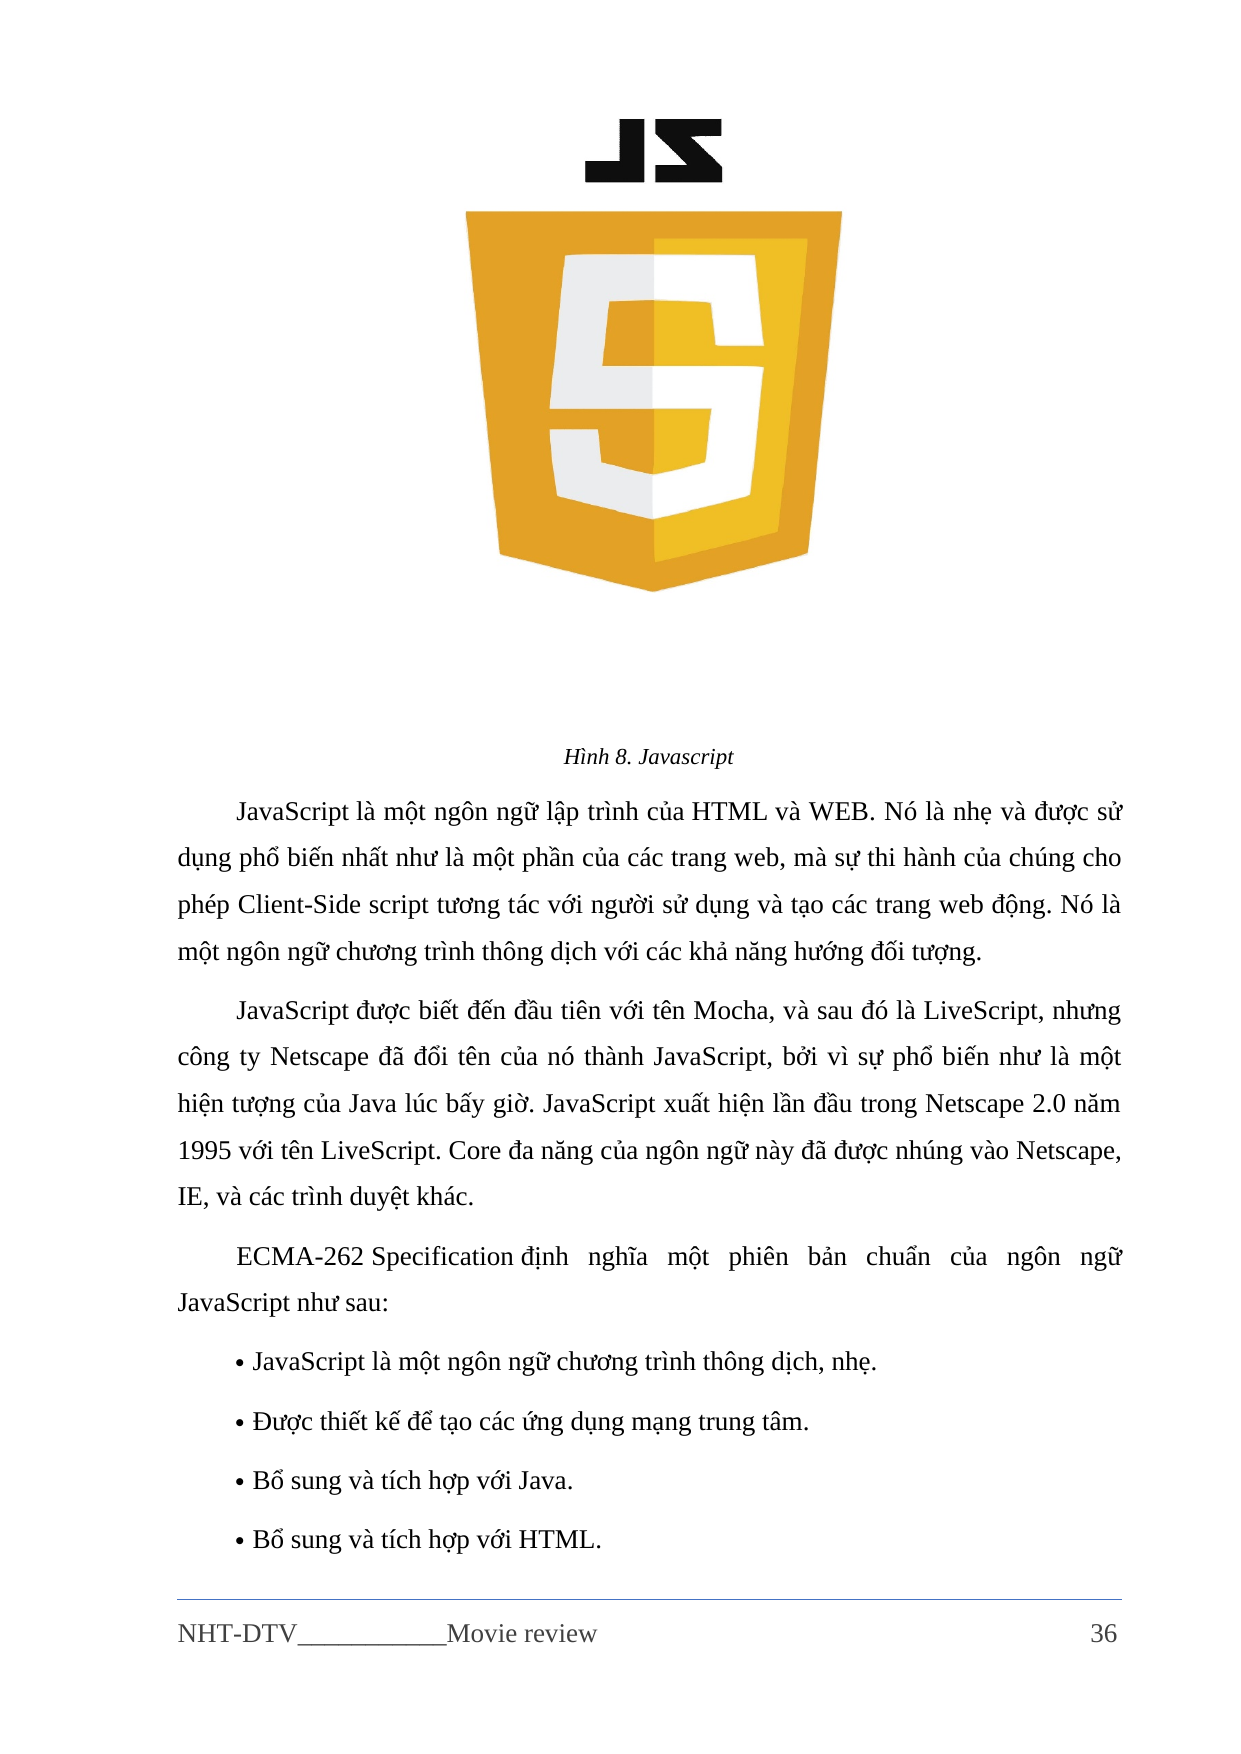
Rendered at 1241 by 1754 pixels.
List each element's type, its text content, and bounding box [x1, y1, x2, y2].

list Được thiết kế để tạo các ứng dụng mạng trung tâm. [177, 1404, 1122, 1436]
list Bổ sung và tích hợp với HTML. [177, 1523, 1122, 1554]
text Hình 8. Javascript [177, 743, 1122, 769]
list JavaScript là một ngôn ngữ chương trình thông dịch, nhẹ. [177, 1345, 1122, 1377]
picture [180, 118, 1126, 594]
list Bổ sung và tích hợp với Java. [177, 1464, 1122, 1495]
text JavaScript được biết đến đầu tiên với tên Mocha, và sau đó là LiveScript, nhưng công ty Netscape đã đổi tên của nó thành JavaScript, bởi vì sự phổ biến như là một hiện tượng của Java lúc bấy giờ. JavaScript xuất hiện lần đầu trong Netscape 2.0 năm 1995 với tên LiveScript. Core đa năng của ngôn ngữ này đã được nhúng vào Netscape, IE, và các trình duyệt khác. [177, 994, 1122, 1212]
text JavaScript là một ngôn ngữ lập trình của HTML và WEB. Nó là nhẹ và được sử dụng phổ biến nhất như là một phần của các trang web, mà sự thi hành của chúng cho phép Client-Side script tương tác với người sử dụng và tạo các trang web động. Nó là một ngôn ngữ chương trình thông dịch với các khả năng hướng đối tượng. [177, 794, 1122, 966]
text ECMA-262 Specification định nghĩa một phiên bản chuẩn của ngôn ngữ JavaScript như sau: [177, 1239, 1122, 1317]
